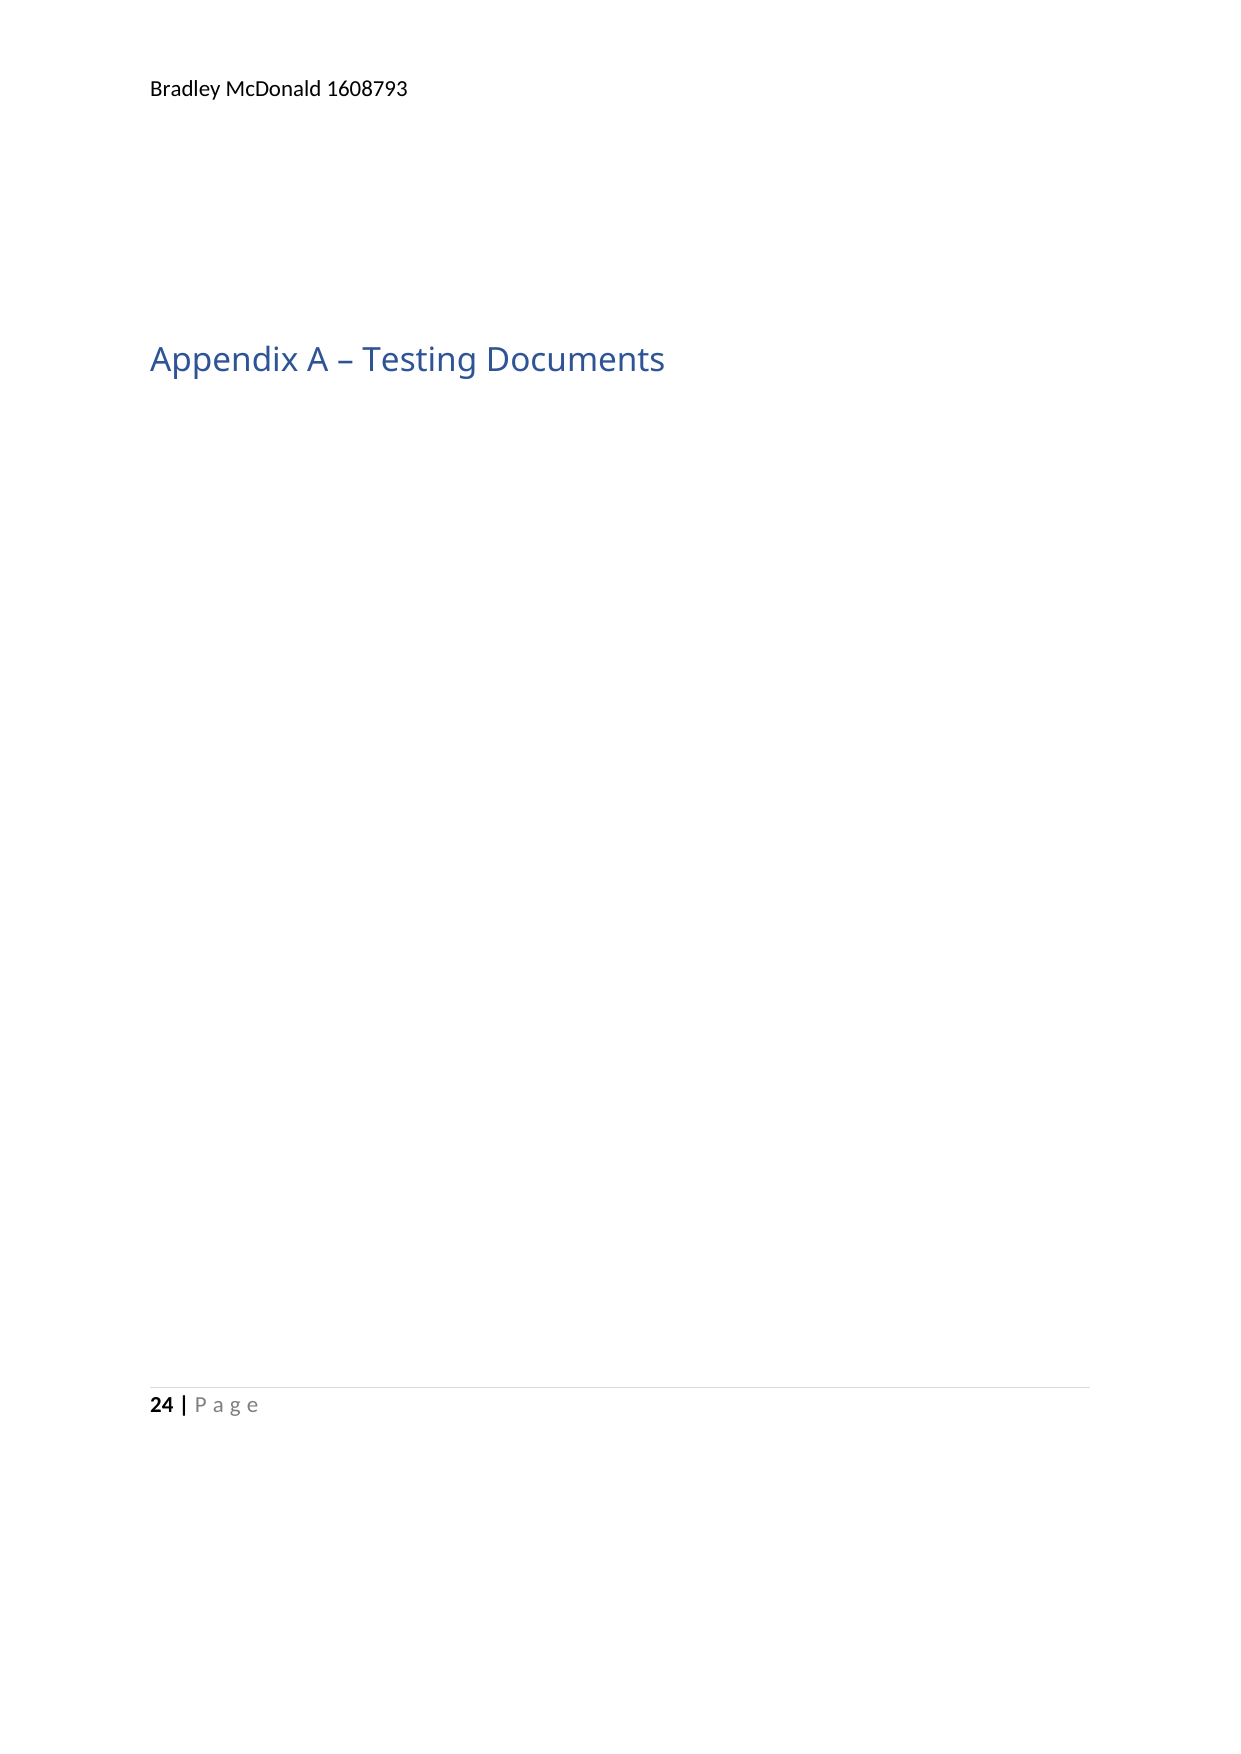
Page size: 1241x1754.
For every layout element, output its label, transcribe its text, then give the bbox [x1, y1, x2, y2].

subtitle Appendix A – Testing Documents [150, 336, 1090, 381]
